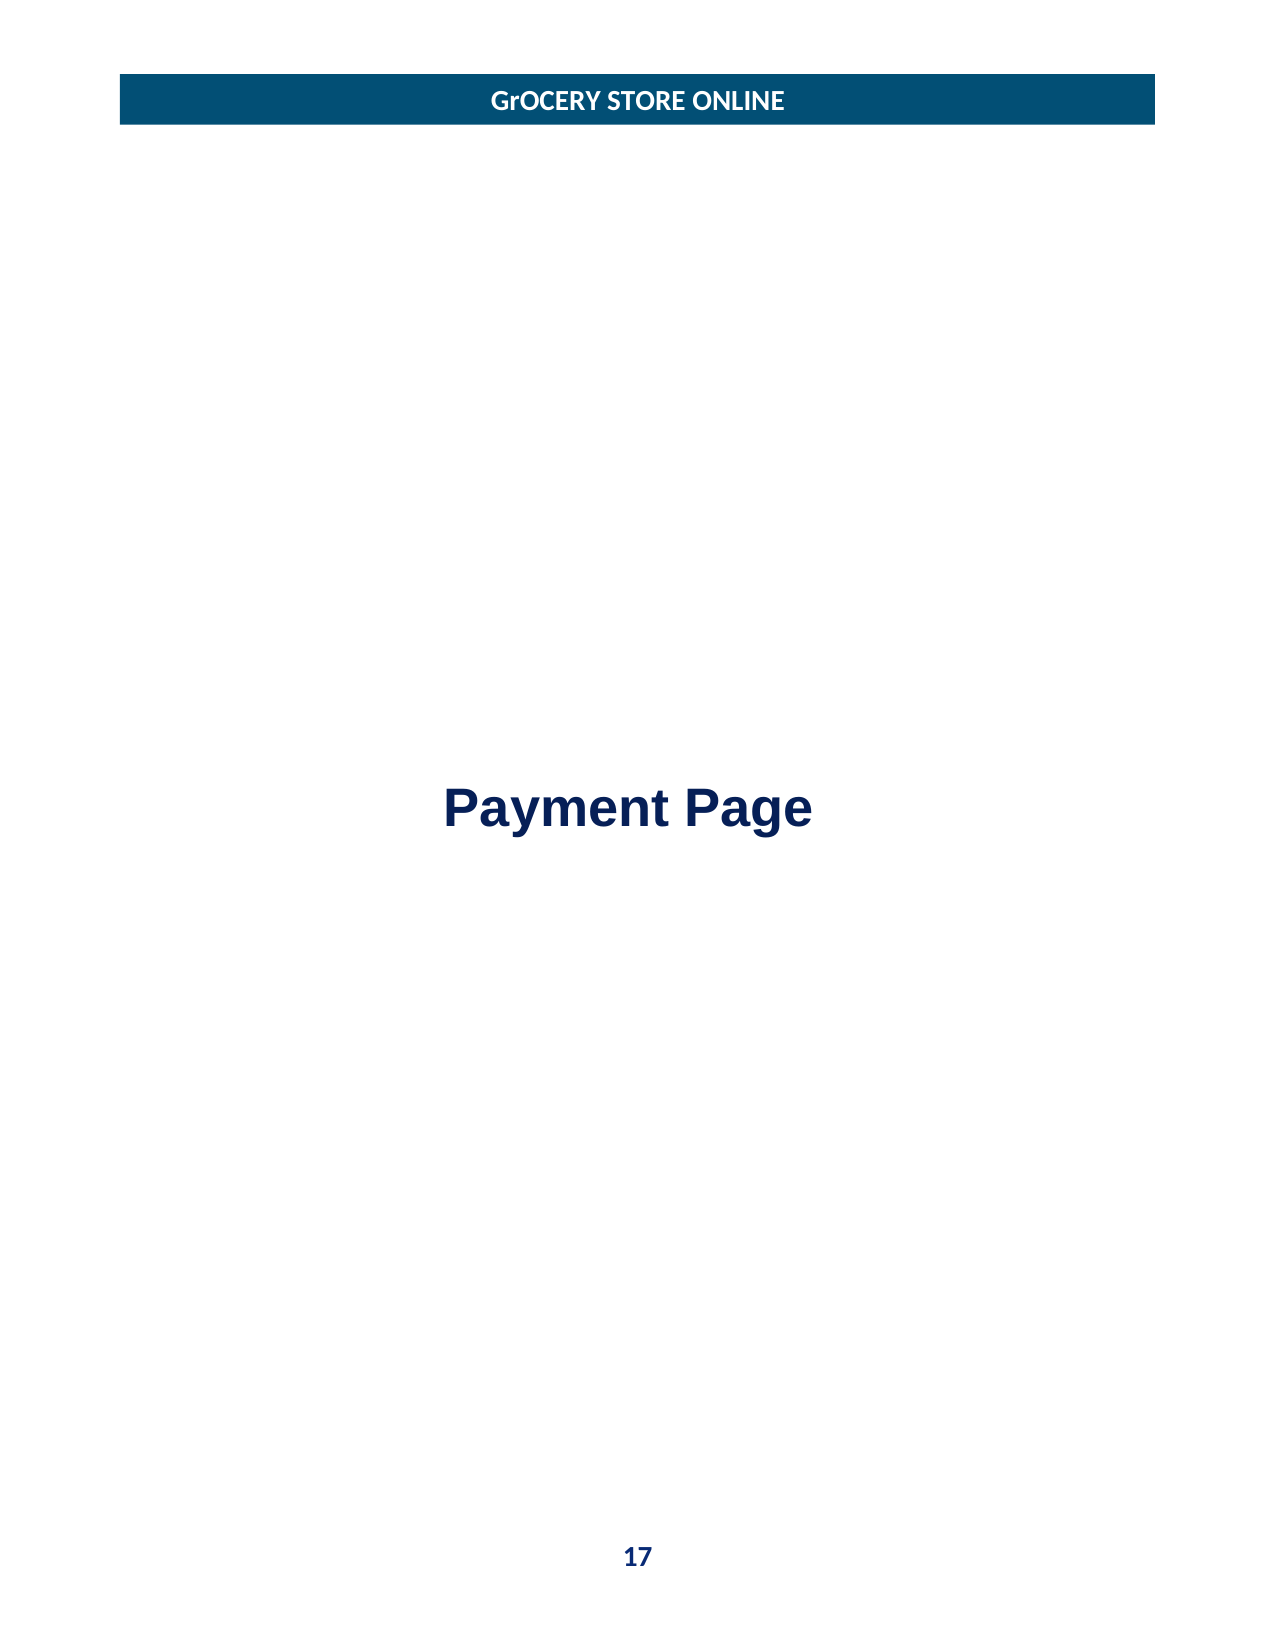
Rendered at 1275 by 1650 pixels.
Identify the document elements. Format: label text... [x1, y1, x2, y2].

table_cell Payment Page [92, 75, 1166, 950]
